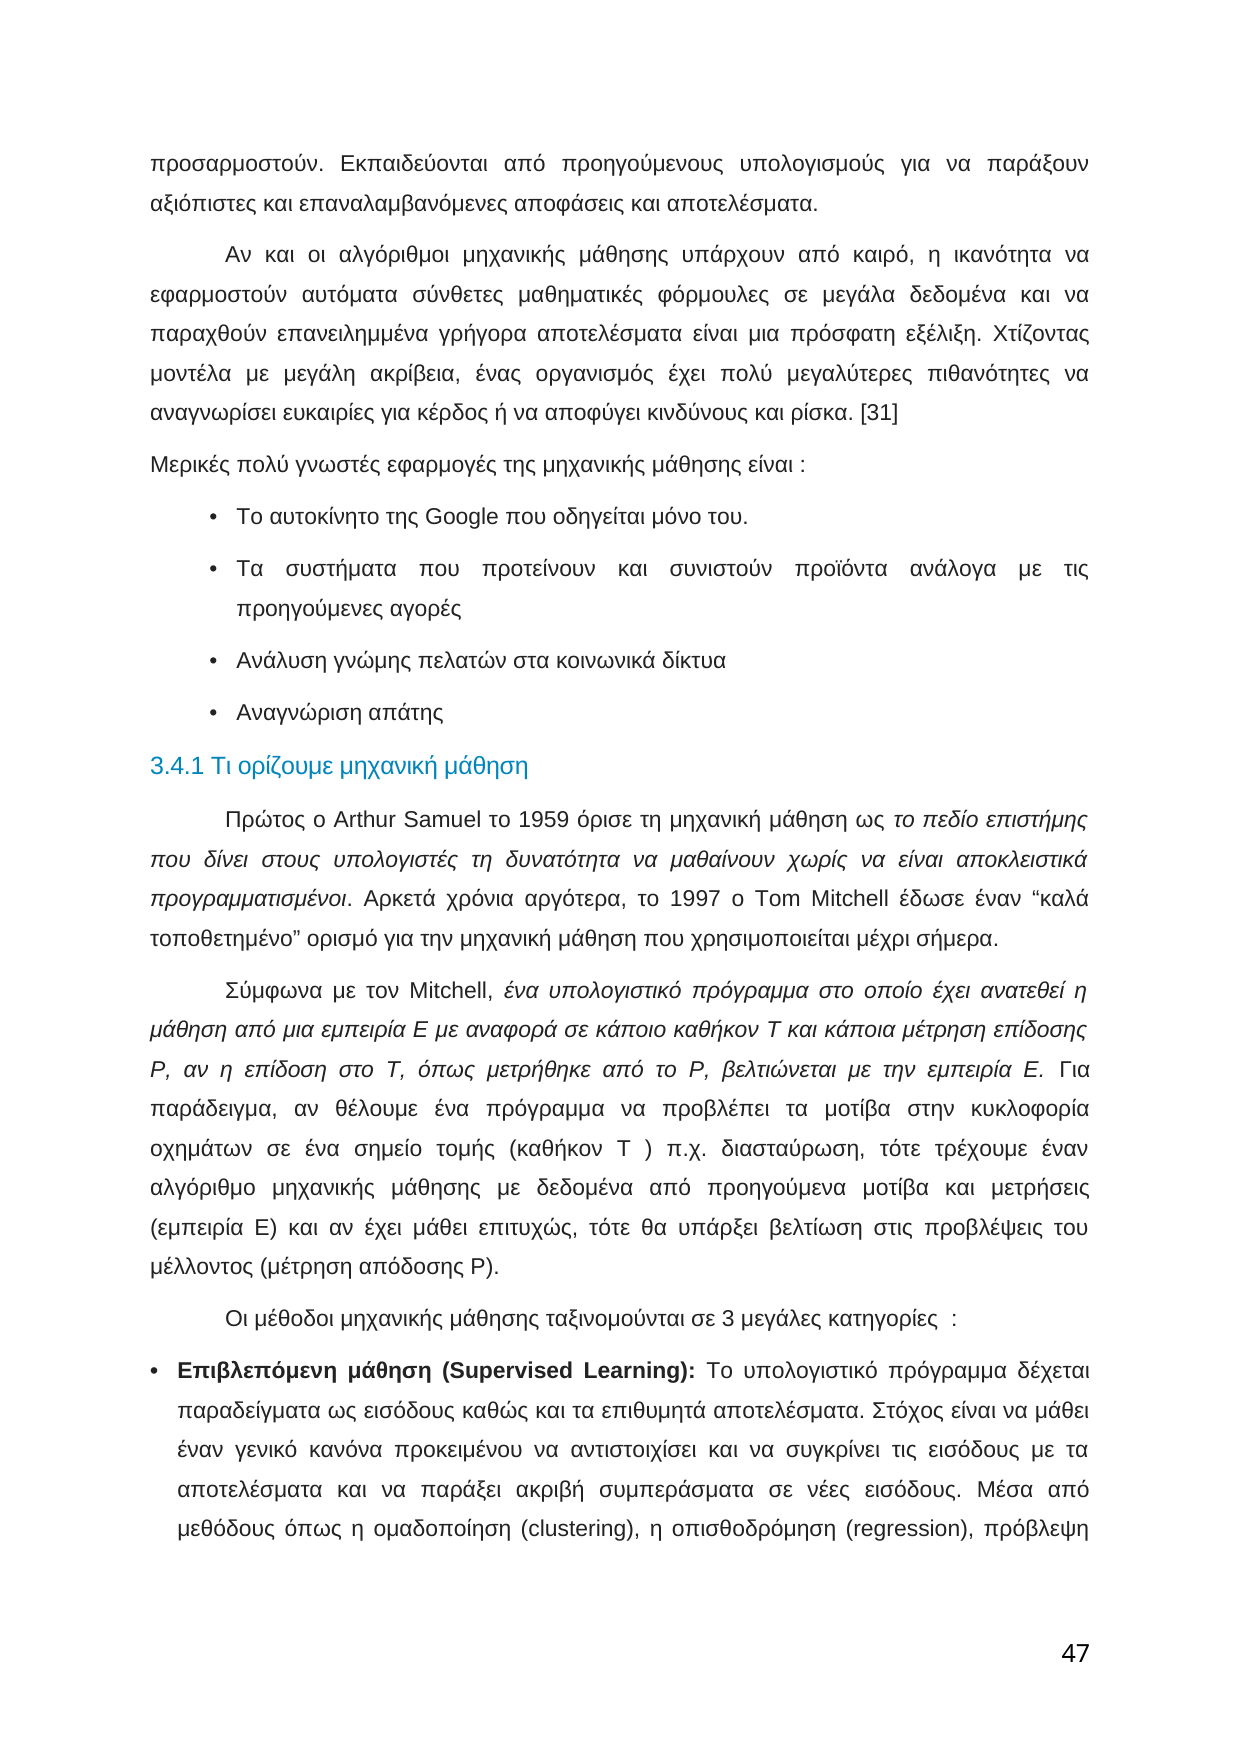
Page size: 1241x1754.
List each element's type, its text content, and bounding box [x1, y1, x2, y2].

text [150, 150, 1090, 216]
text Πρώτος ο Arthur Samuel το 1959 όρισε τη μηχανική μάθηση ως το πεδίο επιστήμης που δίνει στους υπολογιστές τη δυνατότητα να μαθαίνουν χωρίς να είναι αποκλειστικά προγραμματισμένοι. Αρκετά χρόνια αργότερα, το 1997 ο Tom Mitchell έδωσε έναν “καλά τοποθετημένο” ορισμό για την μηχανική μάθηση που χρησιμοποιείται μέχρι σήμερα. [150, 806, 1090, 951]
text Οι μέθοδοι μηχανικής μάθησης ταξινομούνται σε 3 μεγάλες κατηγορίες : [150, 1305, 1090, 1331]
text 3.4.1 Τι ορίζουμε μηχανική μάθηση [150, 751, 1090, 779]
text Αν και οι αλγόριθμοι μηχανικής μάθησης υπάρχουν από καιρό, η ικανότητα να εφαρμοστούν αυτόματα σύνθετες μαθηματικές φόρμουλες σε μεγάλα δεδομένα και να παραχθούν επανειλημμένα γρήγορα αποτελέσματα είναι μια πρόσφατη εξέλιξη. Χτίζοντας μοντέλα με μεγάλη ακρίβεια, ένας οργανισμός έχει πολύ μεγαλύτερες πιθανότητες να αναγνωρίσει ευκαιρίες για κέρδος ή να αποφύγει κινδύνους και ρίσκα. [31] [150, 241, 1090, 426]
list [150, 1357, 1090, 1541]
text Μερικές πολύ γνωστές εφαρμογές της μηχανικής μάθησης είναι : [150, 451, 1090, 478]
list Το αυτοκίνητο της Google που οδηγείται μόνο του. [209, 503, 1090, 530]
list Ανάλυση γνώμης πελατών στα κοινωνικά δίκτυα [209, 647, 1090, 673]
list Τα συστήματα που προτείνουν και συνιστούν προϊόντα ανάλογα με τις προηγούμενες αγορές [209, 555, 1090, 621]
text Σύμφωνα με τον Mitchell, ένα υπολογιστικό πρόγραμμα στο οποίο έχει ανατεθεί η μάθηση από μια εμπειρία Ε με αναφορά σε κάποιο καθήκον Τ και κάποια μέτρηση επίδοσης P, αν η επίδοση στο Τ, όπως μετρήθηκε από το Ρ, βελτιώνεται με την εμπειρία Ε. Για παράδειγμα, αν θέλουμε ένα πρόγραμμα να προβλέπει τα μοτίβα στην κυκλοφορία οχημάτων σε ένα σημείο τομής (καθήκον Τ ) π.χ. διασταύρωση, τότε τρέχουμε έναν αλγόριθμο μηχανικής μάθησης με δεδομένα από προηγούμενα μοτίβα και μετρήσεις (εμπειρία Ε) και αν έχει μάθει επιτυχώς, τότε θα υπάρξει βελτίωση στις προβλέψεις του μέλλοντος (μέτρηση απόδοσης Ρ). [150, 977, 1090, 1279]
list Αναγνώριση απάτης [209, 699, 1090, 725]
